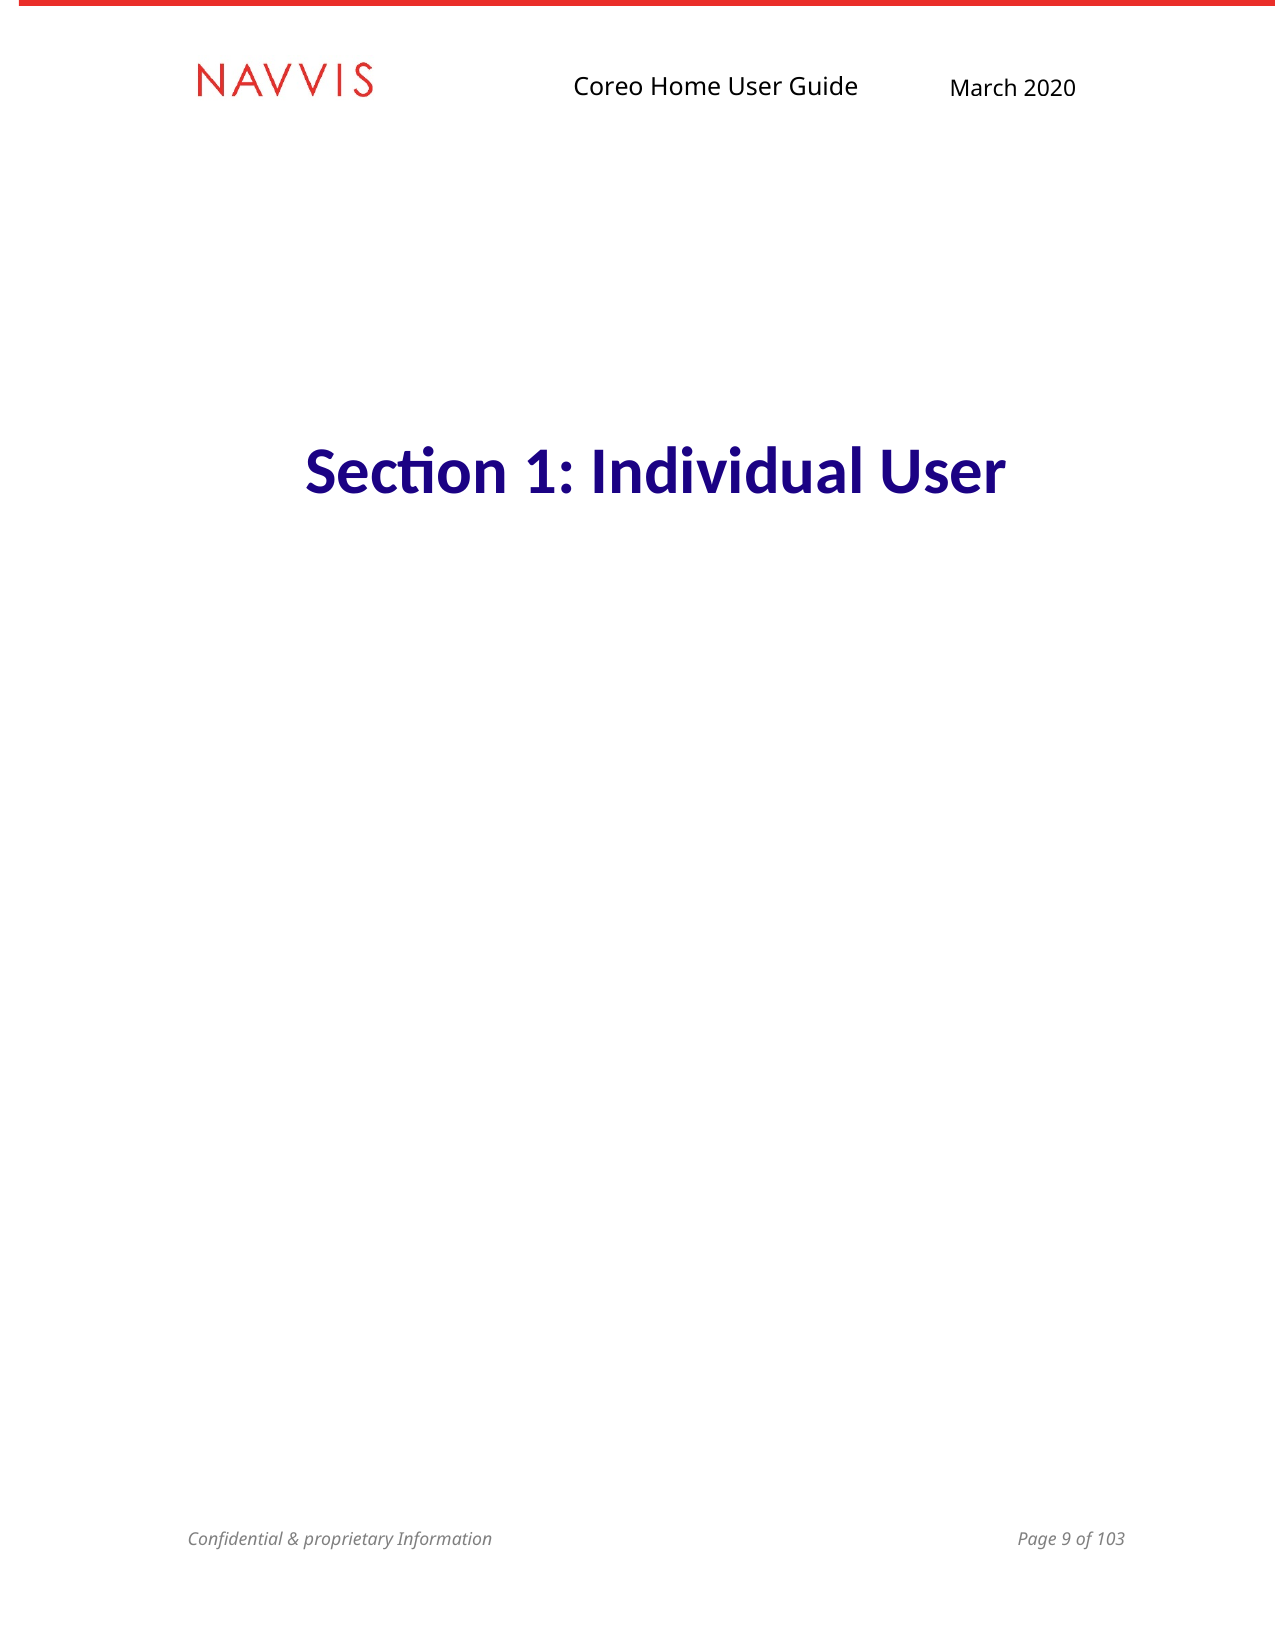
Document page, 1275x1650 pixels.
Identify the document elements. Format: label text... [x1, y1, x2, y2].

title Section 1: Individual User [305, 429, 1087, 510]
picture [187, 55, 383, 104]
